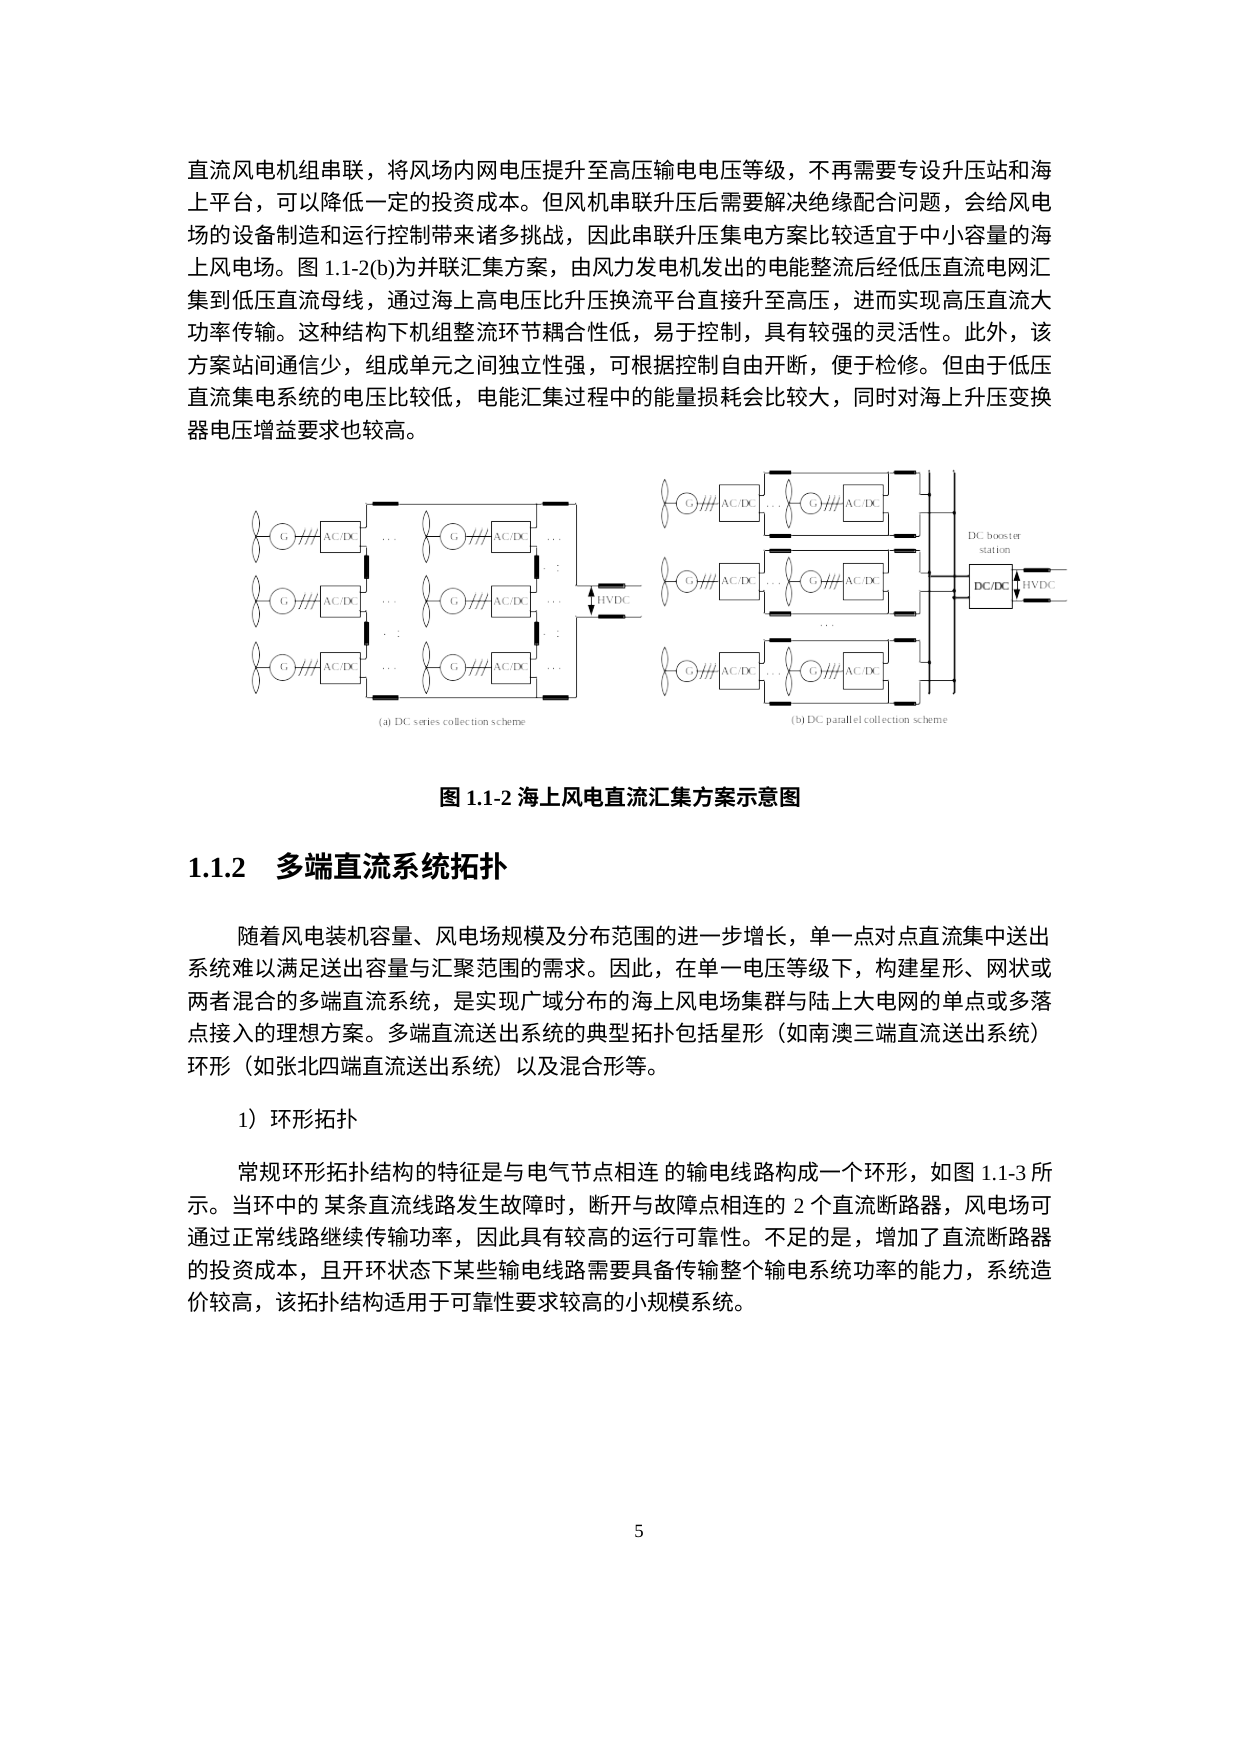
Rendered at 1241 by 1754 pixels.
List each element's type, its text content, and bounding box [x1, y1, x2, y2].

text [187, 152, 1053, 445]
text 常规环形拓扑结构的特征是与电气节点相连 的输电线路构成一个环形，如图 1.1-3所示。当环中的 某条直流线路发生故障时，断开与故障点相连的 2 个直流断路器，风电场可通过正常线路继续传输功率，因此具有较高的运行可靠性。不足的是，增加了直流断路器的投资成本，且开环状态下某些输电线路需要具备传输整个输电系统功率的能力，系统造价较高，该拓扑结构适用于可靠性要求较高的小规模系统。 [187, 1155, 1053, 1317]
text 1）环形拓扑 [187, 1102, 1053, 1134]
text 随着风电装机容量、风电场规模及分布范围的进一步增长，单一点对点直流集中送出系统难以满足送出容量与汇聚范围的需求。因此，在单一电压等级下，构建星形、网状或两者混合的多端直流系统，是实现广域分布的海上风电场集群与陆上大电网的单点或多落点接入的理想方案。多端直流送出系统的典型拓扑包括星形（如南澳三端直流送出系统）、环形（如张北四端直流送出系统）以及混合形等。 [187, 918, 1053, 1081]
subtitle 多端直流系统拓扑 [187, 832, 1053, 897]
